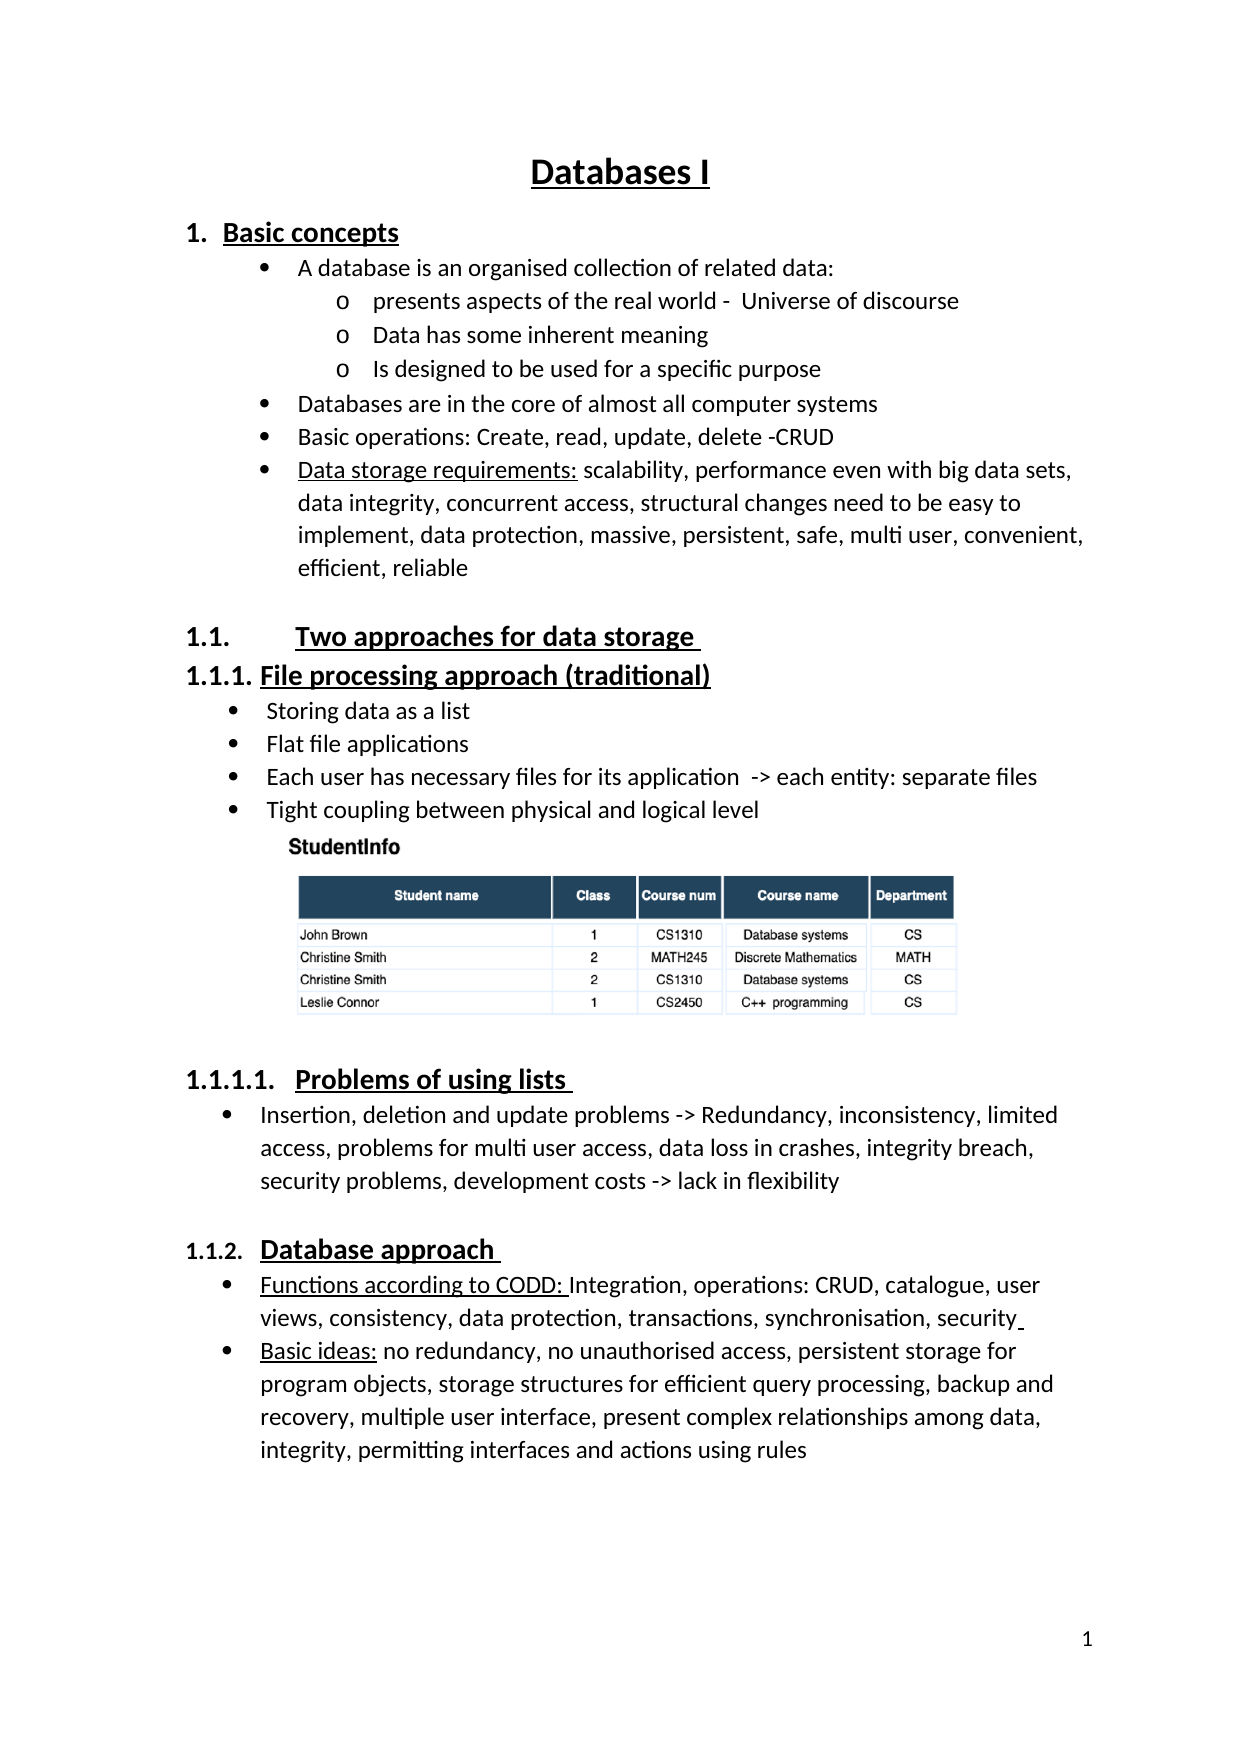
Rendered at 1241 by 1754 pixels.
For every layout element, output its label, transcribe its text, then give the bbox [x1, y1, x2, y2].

list Insertion, deletion and update problems -> Redundancy, inconsistency, limited access, problems for multi user access, data loss in crashes, integrity breach, security problems, development costs -> lack in flexibility [223, 1099, 1093, 1196]
list Basic operations: Create, read, update, delete -CRUD [260, 421, 1093, 451]
list Tight coupling between physical and logical level [229, 794, 1093, 824]
list Problems of using lists [185, 1061, 1093, 1096]
list Database approach [185, 1231, 1093, 1266]
list Databases are in the core of almost all computer systems [260, 388, 1093, 418]
picture [266, 826, 964, 1026]
list Two approaches for data storage [185, 618, 1093, 654]
list Data storage requirements: scalability, performance even with big data sets, data integrity, concurrent access, structural changes need to be easy to implement, data protection, massive, persistent, safe, multi user, convenient, efficient, reliable [260, 454, 1093, 583]
list Basic concepts [185, 214, 1093, 249]
list A database is an organised collection of related data: [260, 252, 1093, 283]
text Databases I [148, 148, 1093, 193]
list File processing approach (traditional) [185, 657, 1093, 692]
list Is designed to be used for a specific purpose [335, 354, 1093, 385]
list Data has some inherent meaning [335, 319, 1093, 351]
list Functions according to CODD: Integration, operations: CRUD, catalogue, user views, consistency, data protection, transactions, synchronisation, security [223, 1269, 1093, 1333]
list Storing data as a list [229, 695, 1093, 726]
list Each user has necessary files for its application -> each entity: separate files [229, 761, 1093, 792]
list presents aspects of the real world - Universe of discourse [335, 285, 1093, 317]
list Flat file applications [229, 728, 1093, 759]
list Basic ideas: no redundancy, no unauthorised access, persistent storage for program objects, storage structures for efficient query processing, backup and recovery, multiple user interface, present complex relationships among data, integrity, permitting interfaces and actions using rules [223, 1335, 1093, 1464]
